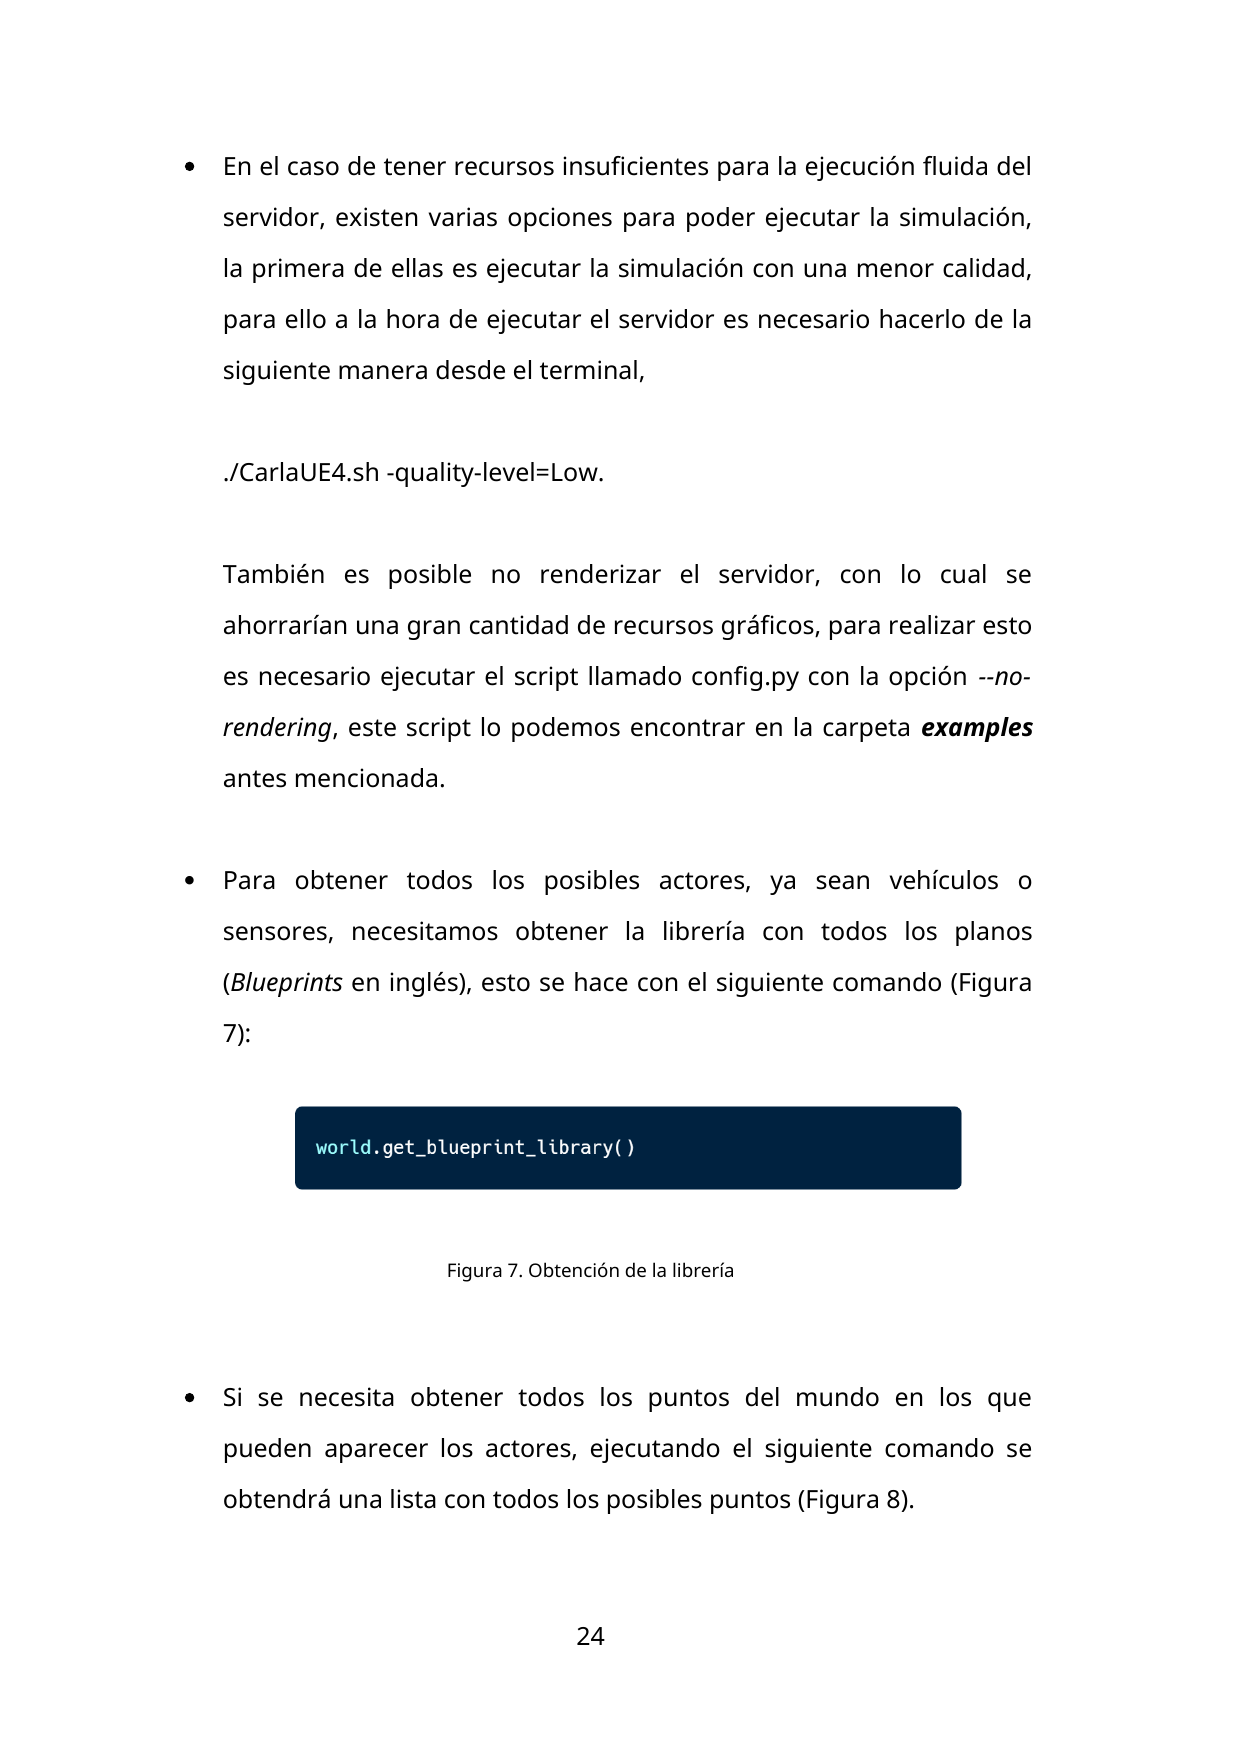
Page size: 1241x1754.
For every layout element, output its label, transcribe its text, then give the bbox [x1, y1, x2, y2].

list También es posible no renderizar el servidor, con lo cual se ahorrarían una gran cantidad de recursos gráficos, para realizar esto es necesario ejecutar el script llamado config.py con la opción --no-rendering, este script lo podemos encontrar en la carpeta examples antes mencionada. [223, 557, 1033, 795]
list En el caso de tener recursos insuficientes para la ejecución fluida del servidor, existen varias opciones para poder ejecutar la simulación, la primera de ellas es ejecutar la simulación con una menor calidad, para ello a la hora de ejecutar el servidor es necesario hacerlo de la siguiente manera desde el terminal, [185, 148, 1033, 387]
text Figura 7. Obtención de la librería [148, 1257, 1033, 1282]
list ./CarlaUE4.sh -quality-level=Low. [223, 454, 1033, 489]
list Para obtener todos los posibles actores, ya sean vehículos o sensores, necesitamos obtener la librería con todos los planos (Blueprints en inglés), esto se hace con el siguiente comando (Figura 7): [185, 863, 1033, 1050]
picture [244, 1067, 1012, 1228]
list Si se necesita obtener todos los puntos del mundo en los que pueden aparecer los actores, ejecutando el siguiente comando se obtendrá una lista con todos los posibles puntos (Figura 8). [185, 1379, 1033, 1516]
